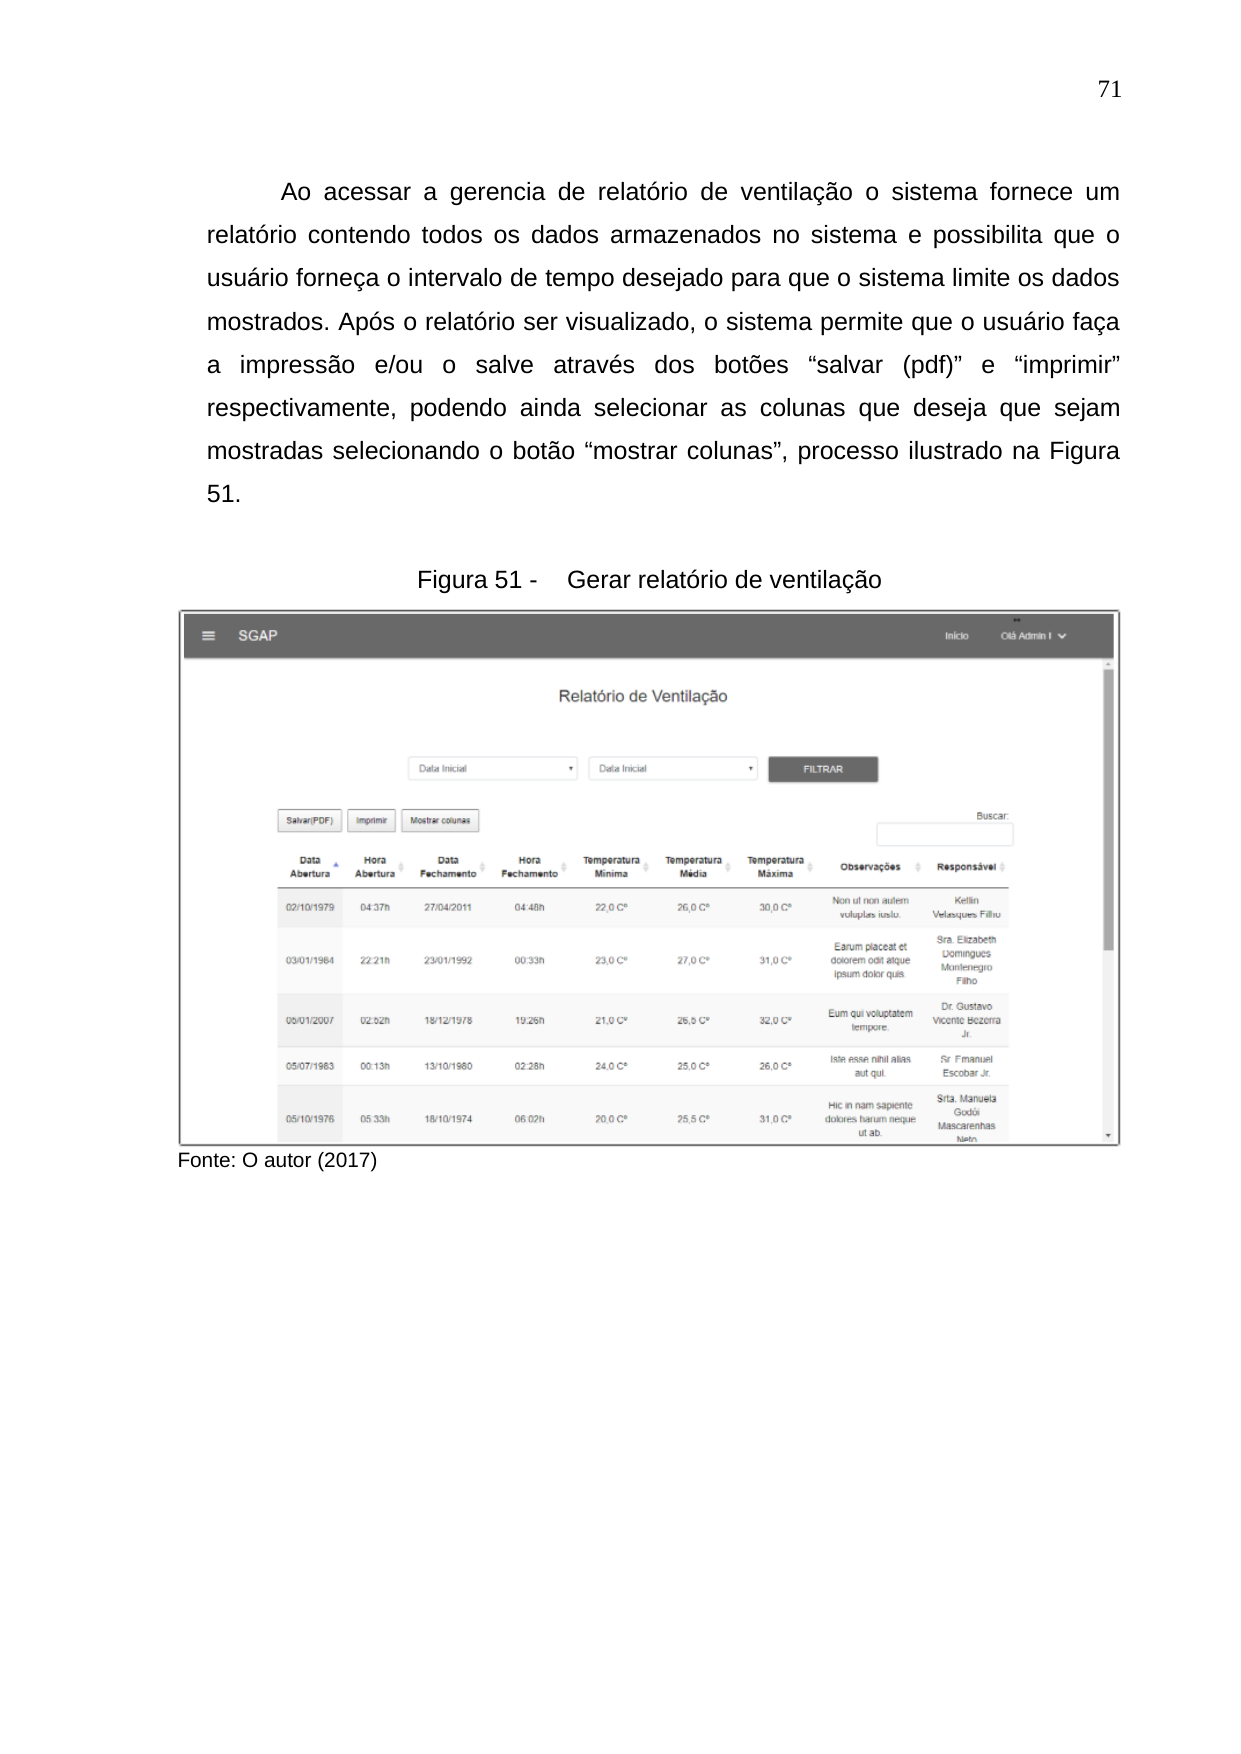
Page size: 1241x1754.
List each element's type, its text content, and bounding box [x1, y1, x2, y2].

text Fonte: O autor (2017) [177, 1147, 1122, 1171]
list Gerar relatório de ventilação [177, 565, 1122, 594]
text Ao acessar a gerencia de relatório de ventilação o sistema fornece um relatório contendo todos os dados armazenados no sistema e possibilita que o usuário forneça o intervalo de tempo desejado para que o sistema limite os dados mostrados. Após o relatório ser visualizado, o sistema permite que o usuário faça a impressão e/ou o salve através dos botões “salvar (pdf)” e “imprimir” respectivamente, podendo ainda selecionar as colunas que deseja que sejam mostradas selecionando o botão “mostrar colunas”, processo ilustrado na Figura 51. [207, 177, 1122, 508]
